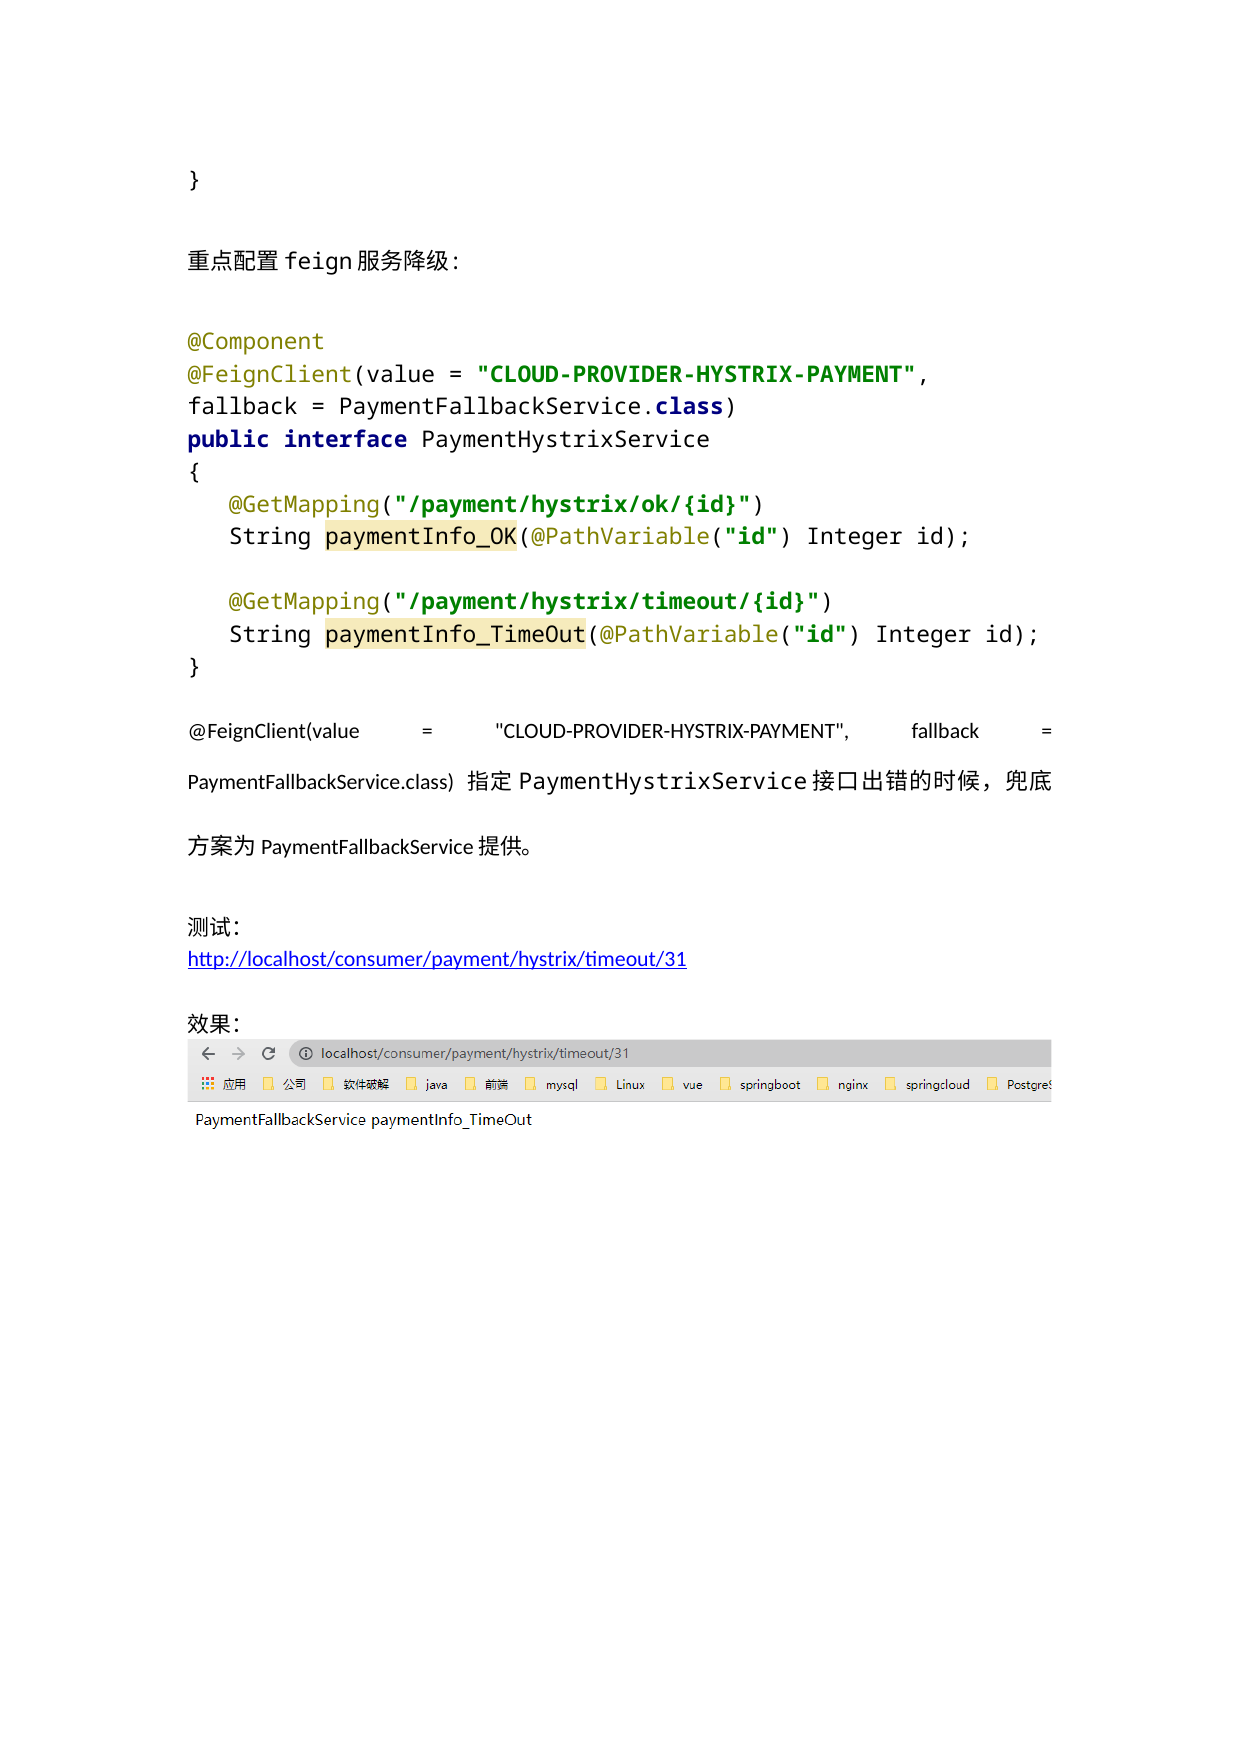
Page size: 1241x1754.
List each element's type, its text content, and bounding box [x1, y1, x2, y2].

text @GetMapping("/payment/hystrix/ok/{id}") [187, 487, 1053, 519]
text public interface PaymentHystrixService [187, 422, 1053, 454]
text } [187, 162, 1053, 194]
text } [187, 649, 1053, 682]
text @Component [187, 324, 1053, 357]
text String paymentInfo_TimeOut(@PathVariable("id") Integer id); [187, 617, 1053, 649]
text { [187, 454, 1053, 487]
text @FeignClient(value = "CLOUD-PROVIDER-HYSTRIX-PAYMENT", fallback = PaymentFallbackService.class) [187, 357, 1053, 422]
text String paymentInfo_OK(@PathVariable("id") Integer id); [187, 519, 1053, 552]
text http://localhost/consumer/payment/hystrix/timeout/31 [187, 942, 1053, 974]
text 重点配置feign服务降级: [187, 227, 1053, 292]
text 效果： [187, 1007, 1053, 1039]
text 测试： [187, 909, 1053, 942]
picture [187, 1039, 1052, 1225]
text @FeignClient(value = "CLOUD-PROVIDER-HYSTRIX-PAYMENT", fallback = PaymentFallbackService.class) 指定PaymentHystrixService接口出错的时候，兜底方案为PaymentFallbackService提供。 [187, 714, 1053, 877]
text @GetMapping("/payment/hystrix/timeout/{id}") [187, 584, 1053, 617]
